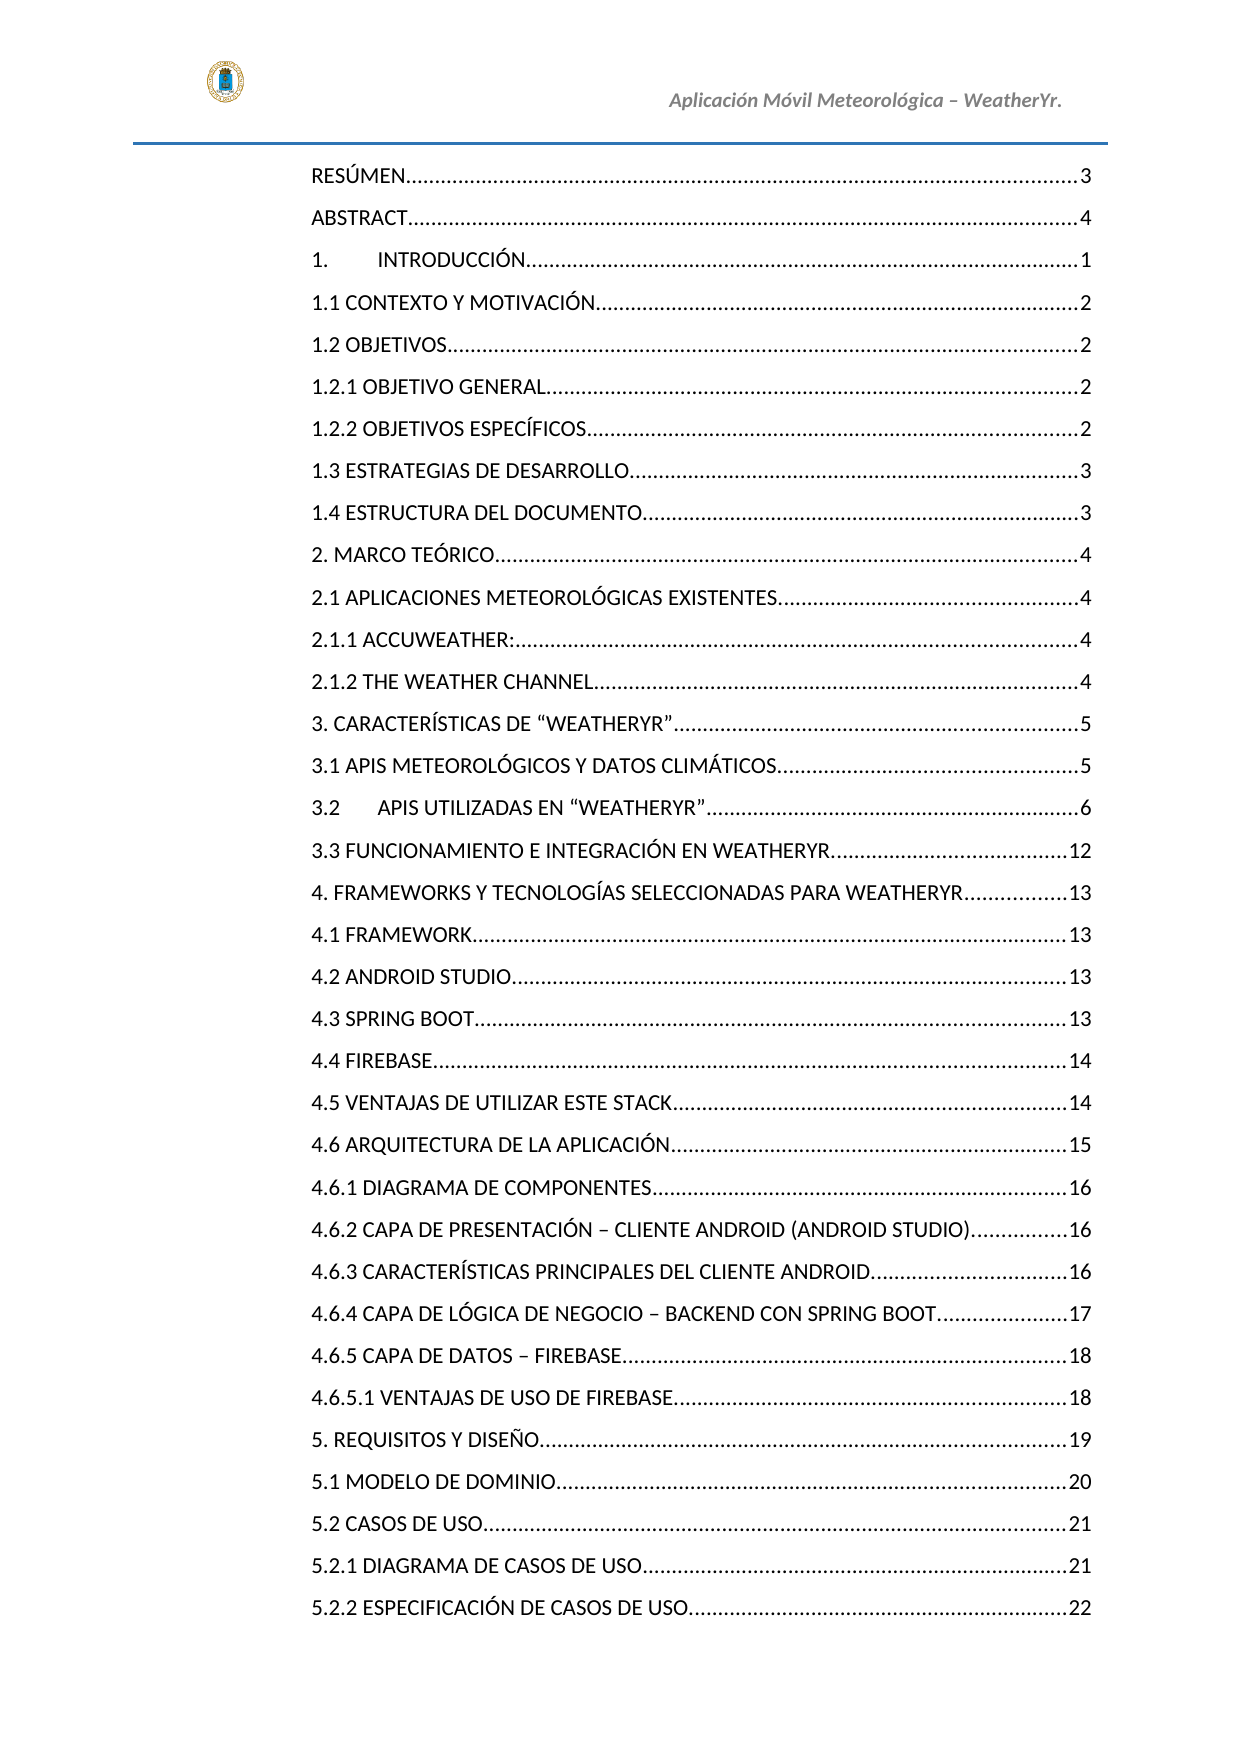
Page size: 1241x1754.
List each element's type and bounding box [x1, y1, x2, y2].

picture [206, 58, 244, 103]
